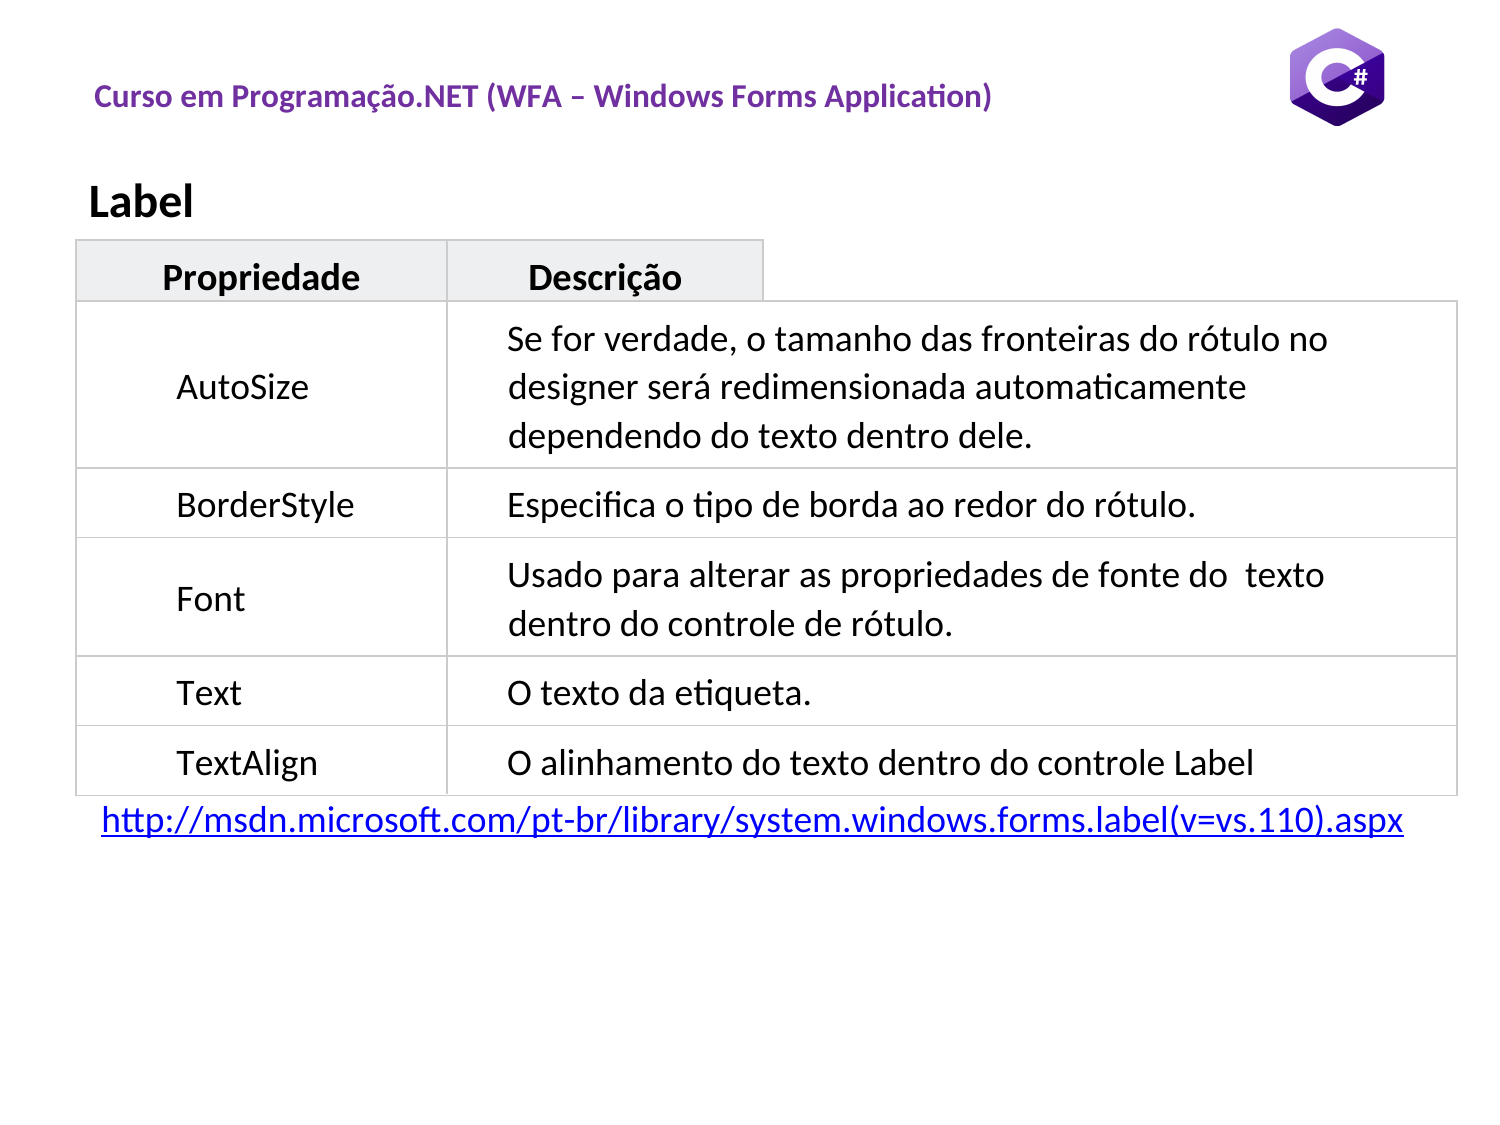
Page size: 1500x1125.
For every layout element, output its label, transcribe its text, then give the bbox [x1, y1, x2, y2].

text http://msdn.microsoft.com/pt-br/library/system.windows.forms.label(v=vs.110).aspx [101, 796, 1467, 842]
table_cell O alinhamento do texto dentro do controle Label [448, 726, 1456, 794]
table_cell AutoSize [77, 302, 446, 467]
table_cell Usado para alterar as propriedades de fonte do texto dentro do controle de rótulo. [448, 538, 1456, 655]
subtitle Label [88, 171, 1467, 229]
table_header Descrição [448, 241, 762, 300]
table_cell Text [77, 657, 446, 725]
table_cell O texto da etiqueta. [448, 657, 1456, 725]
table_cell TextAlign [77, 726, 446, 794]
table_cell Especifica o tipo de borda ao redor do rótulo. [448, 469, 1456, 537]
table_cell Se for verdade, o tamanho das fronteiras do rótulo no designer será redimensionada automaticamente dependendo do texto dentro dele. [448, 302, 1456, 467]
table_cell Font [77, 538, 446, 655]
picture [1284, 25, 1389, 129]
table_cell BorderStyle [77, 469, 446, 537]
table_header Propriedade [77, 241, 446, 300]
